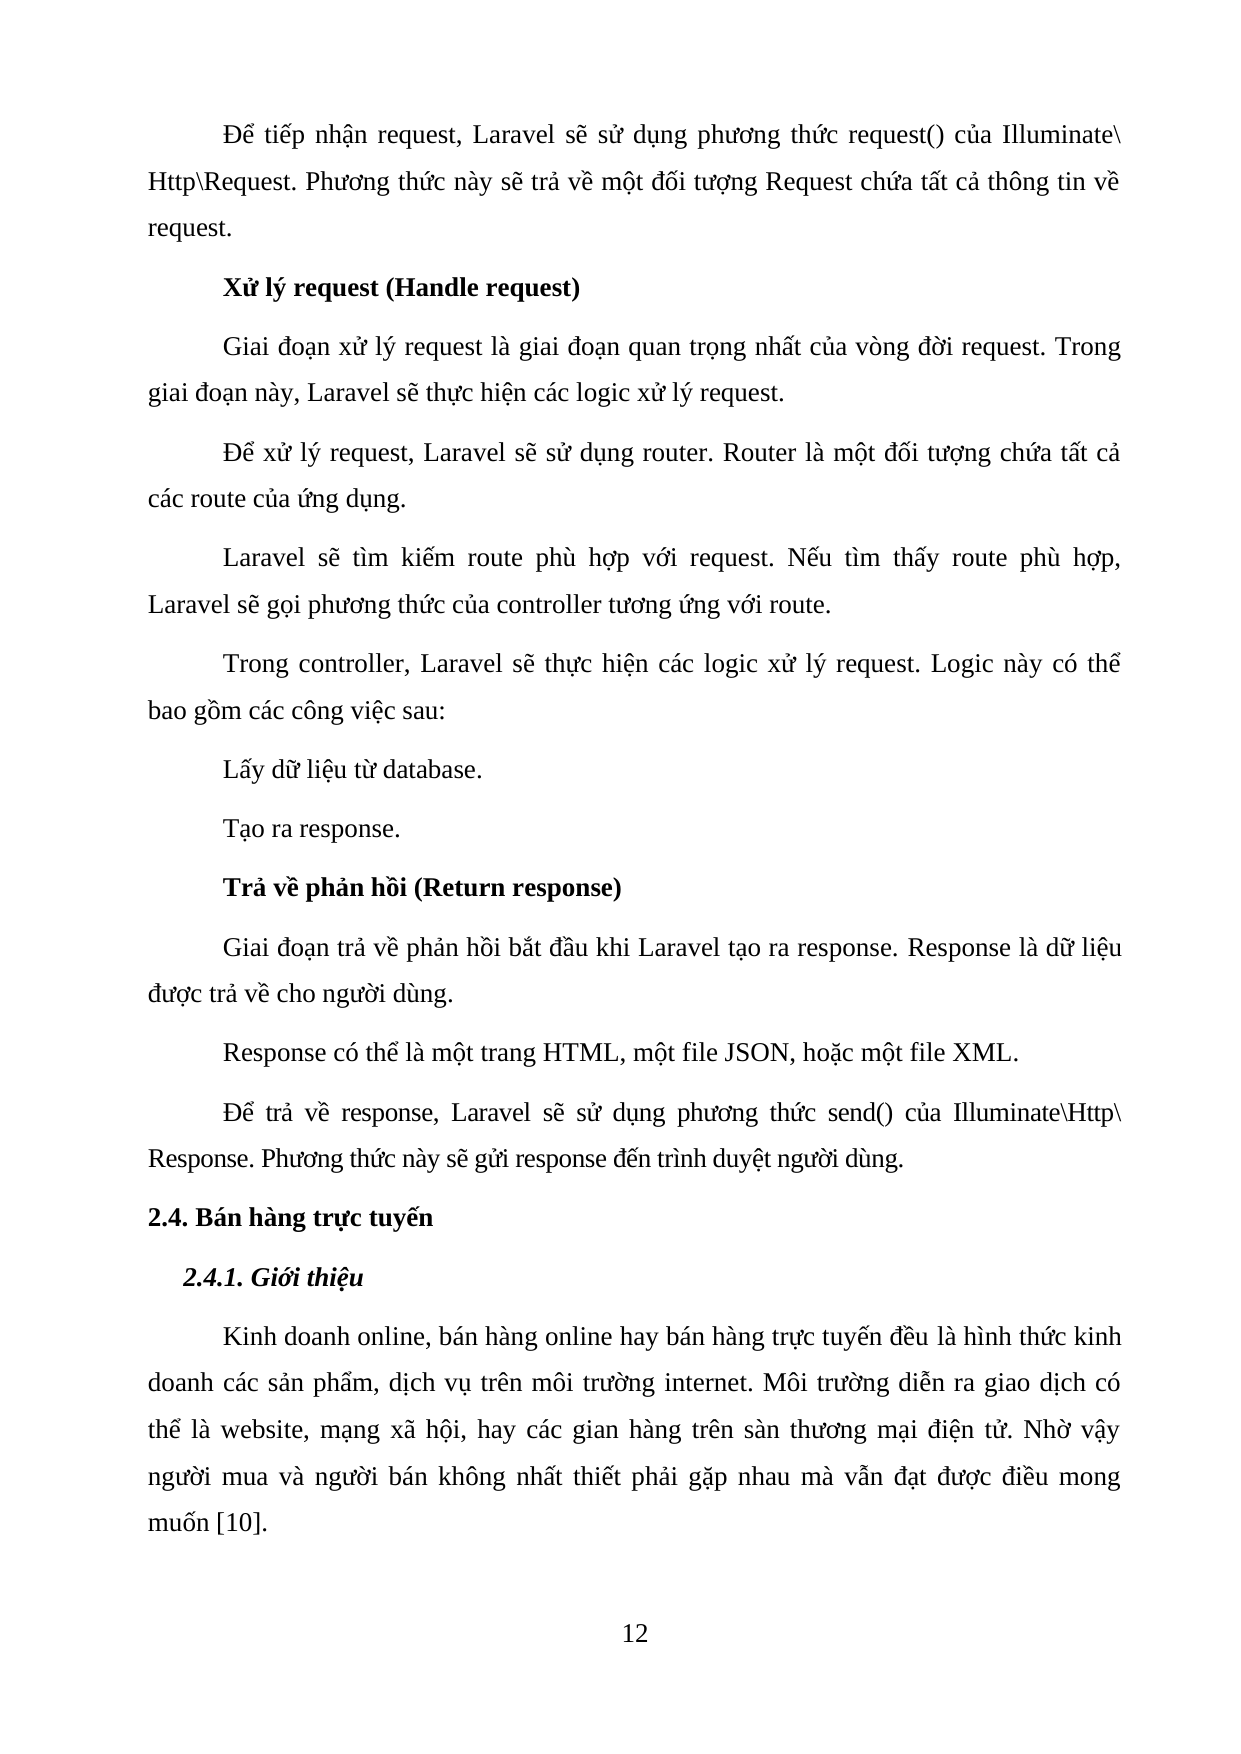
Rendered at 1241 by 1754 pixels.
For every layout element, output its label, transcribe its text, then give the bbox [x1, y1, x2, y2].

text Trong controller, Laravel sẽ thực hiện các logic xử lý request. Logic này có thể bao gồm các công việc sau: [148, 647, 1122, 725]
text Response có thể là một trang HTML, một file JSON, hoặc một file XML. [148, 1036, 1122, 1068]
text Giai đoạn xử lý request là giai đoạn quan trọng nhất của vòng đời request. Trong giai đoạn này, Laravel sẽ thực hiện các logic xử lý request. [148, 330, 1122, 408]
subtitle Bán hàng trực tuyến [148, 1201, 1122, 1233]
text Laravel sẽ tìm kiếm route phù hợp với request. Nếu tìm thấy route phù hợp, Laravel sẽ gọi phương thức của controller tương ứng với route. [148, 541, 1122, 619]
text Xử lý request (Handle request) [223, 271, 1122, 302]
text Để tiếp nhận request, Laravel sẽ sử dụng phương thức request() của Illuminate\Http\Request. Phương thức này sẽ trả về một đối tượng Request chứa tất cả thông tin về request. [148, 118, 1122, 243]
text Để trả về response, Laravel sẽ sử dụng phương thức send() của Illuminate\Http\Response. Phương thức này sẽ gửi response đến trình duyệt người dùng. [148, 1096, 1122, 1173]
text Lấy dữ liệu từ database. [185, 753, 1122, 784]
text Tạo ra response. [185, 812, 1122, 843]
subtitle 2.4.1. Giới thiệu [183, 1261, 1122, 1292]
text Để xử lý request, Laravel sẽ sử dụng router. Router là một đối tượng chứa tất cả các route của ứng dụng. [148, 436, 1122, 513]
text Kinh doanh online, bán hàng online hay bán hàng trực tuyến đều là hình thức kinh doanh các sản phẩm, dịch vụ trên môi trường internet. Môi trường diễn ra giao dịch có thể là website, mạng xã hội, hay các gian hàng trên sàn thương mại điện tử. Nhờ vậy người mua và người bán không nhất thiết phải gặp nhau mà vẫn đạt được điều mong muốn [10]. [148, 1320, 1122, 1538]
text Trả về phản hồi (Return response) [223, 871, 1122, 903]
text Giai đoạn trả về phản hồi bắt đầu khi Laravel tạo ra response. Response là dữ liệu được trả về cho người dùng. [148, 931, 1122, 1008]
